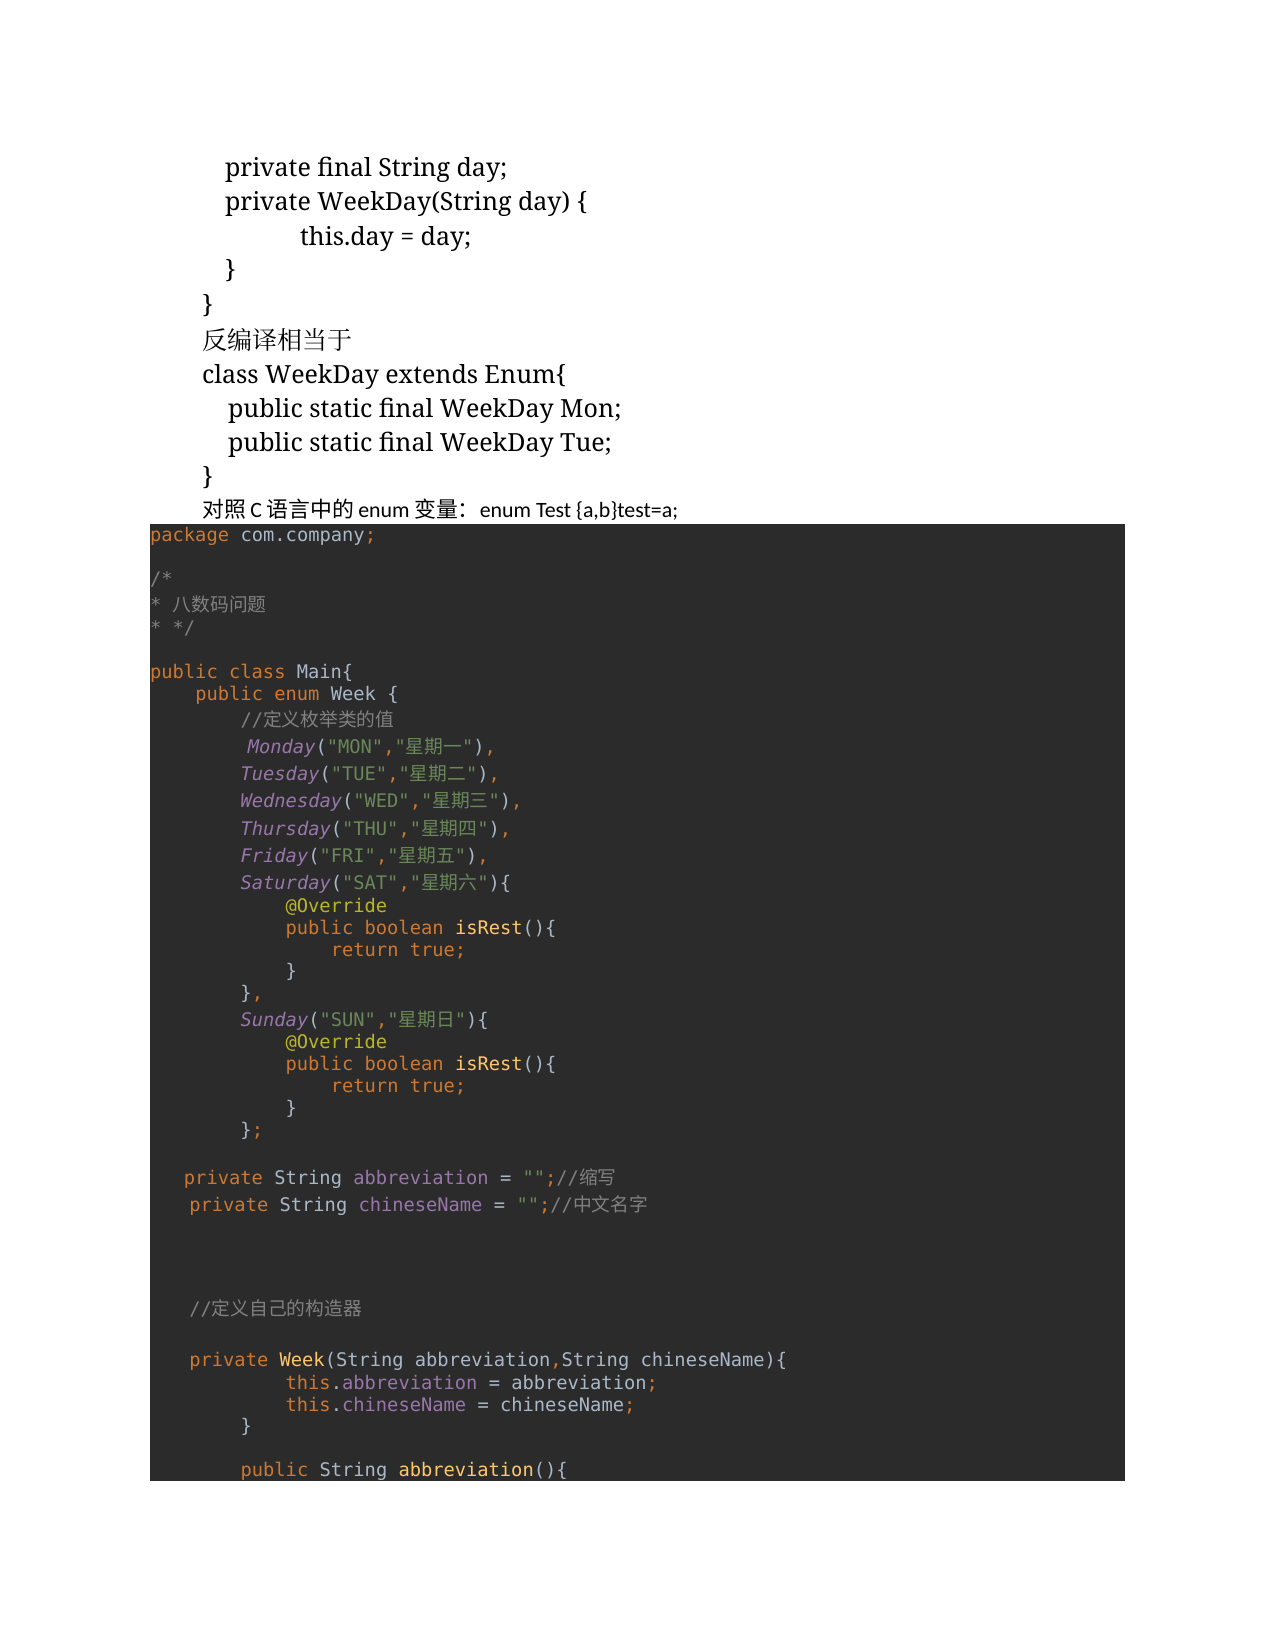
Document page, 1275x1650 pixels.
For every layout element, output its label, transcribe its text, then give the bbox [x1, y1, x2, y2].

text 对照C语言中的enum变量：enum Test {a,b}test=a; [150, 492, 1125, 524]
text } [150, 286, 1125, 320]
text public static final WeekDay Tue; [150, 424, 1125, 458]
text private final String day; [150, 150, 1125, 184]
text public static final WeekDay Mon; [150, 390, 1125, 424]
text } [150, 252, 1125, 286]
text class WeekDay extends Enum{ [150, 356, 1125, 390]
text this.day = day; [150, 218, 1125, 252]
text } [150, 458, 1125, 492]
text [150, 524, 1125, 1481]
text 反编译相当于 [150, 320, 1125, 356]
text private WeekDay(String day) { [150, 184, 1125, 218]
